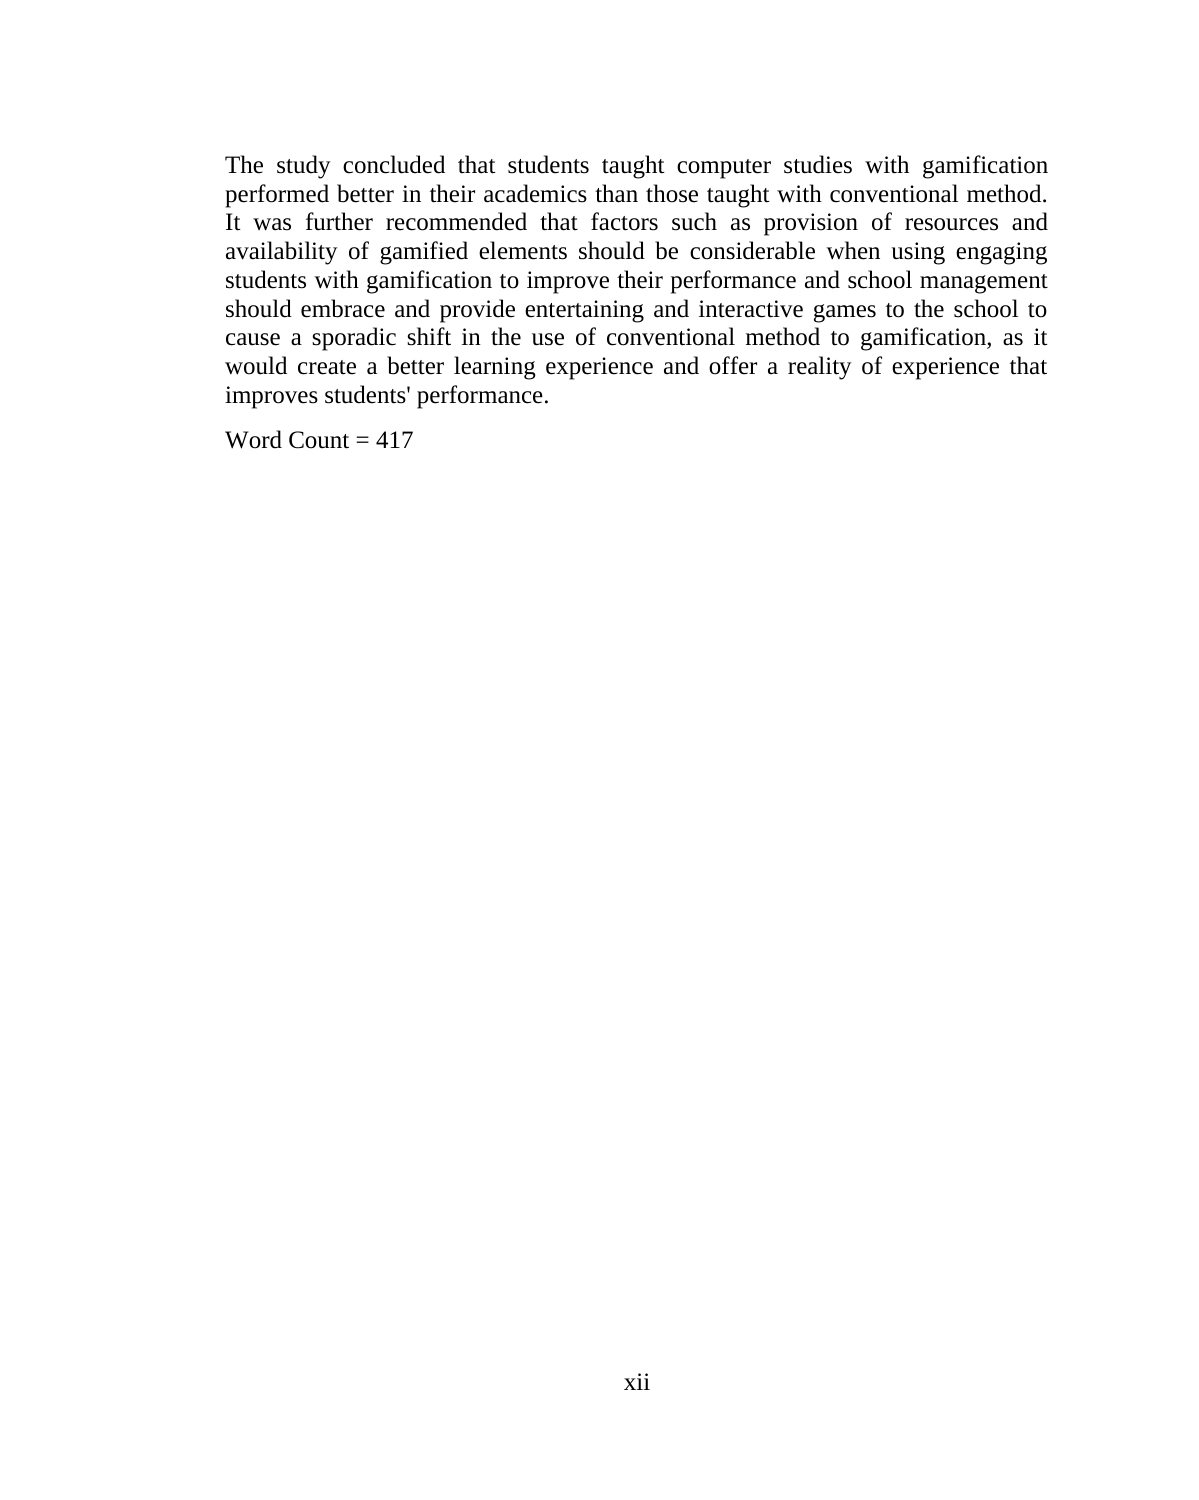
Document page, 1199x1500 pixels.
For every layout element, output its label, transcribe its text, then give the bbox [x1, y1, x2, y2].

text Word Count = 417 [225, 425, 1049, 454]
text The study concluded that students taught computer studies with gamification performed better in their academics than those taught with conventional method. It was further recommended that factors such as provision of resources and availability of gamified elements should be considerable when using engaging students with gamification to improve their performance and school management should embrace and provide entertaining and interactive games to the school to cause a sporadic shift in the use of conventional method to gamification, as it would create a better learning experience and offer a reality of experience that improves students' performance. [225, 150, 1049, 409]
